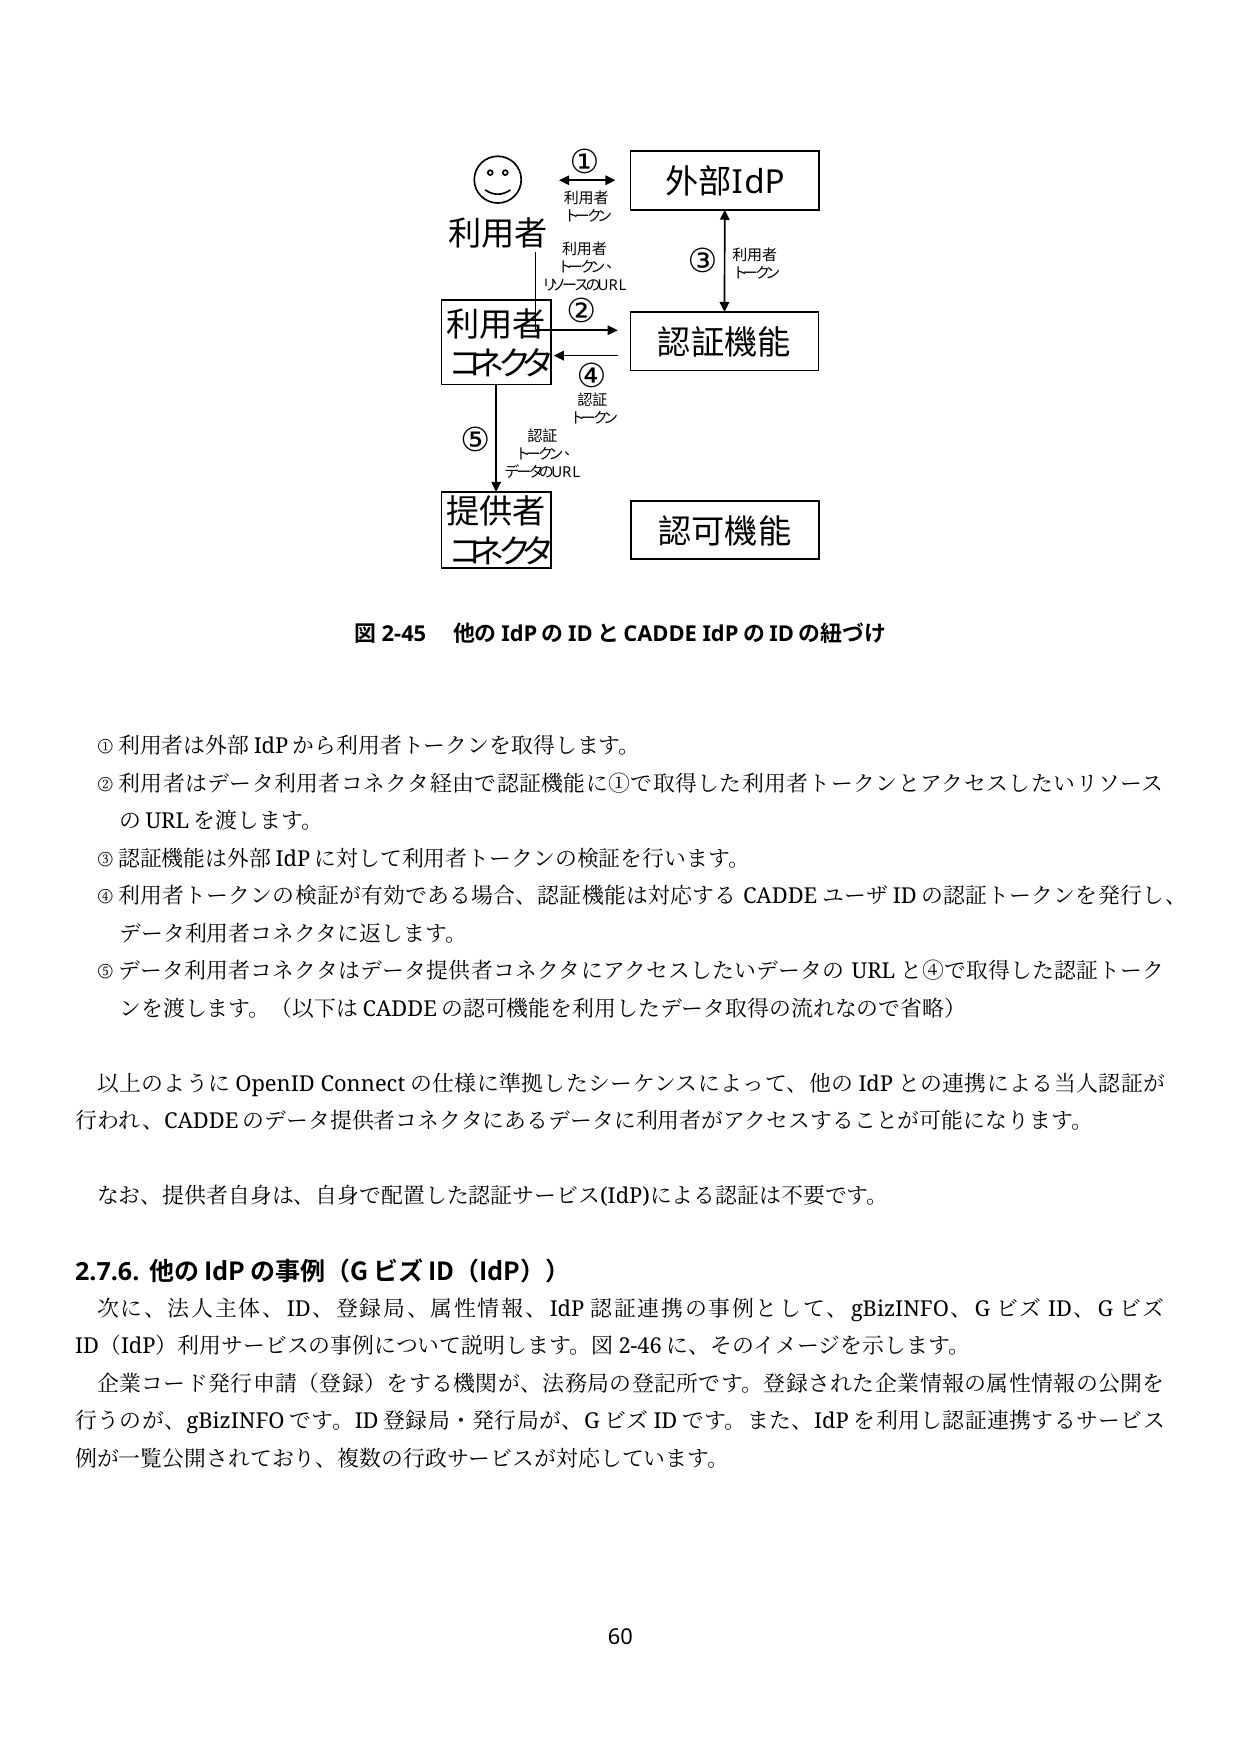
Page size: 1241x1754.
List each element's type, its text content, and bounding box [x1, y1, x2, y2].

text ②利用者はデータ利用者コネクタ経由で認証機能に①で取得した利用者トークンとアクセスしたいリソースのURLを渡します。 [97, 763, 1165, 838]
text なお、提供者自身は、自身で配置した認証サービス(IdP)による認証は不要です。 [75, 1175, 1165, 1213]
text ①利用者は外部IdPから利用者トークンを取得します。 [97, 725, 1165, 763]
text ⑤データ利用者コネクタはデータ提供者コネクタにアクセスしたいデータのURLと④で取得した認証トークンを渡します。（以下はCADDEの認可機能を利用したデータ取得の流れなので省略） [97, 950, 1165, 1025]
text 企業コード発行申請（登録）をする機関が、法務局の登記所です。登録された企業情報の属性情報の公開を行うのが、gBizINFOです。ID登録局・発行局が、GビズIDです。また、IdPを利用し認証連携するサービス例が一覧公開されており、複数の行政サービスが対応しています。 [75, 1363, 1165, 1475]
text ④利用者トークンの検証が有効である場合、認証機能は対応するCADDEユーザIDの認証トークンを発行し、データ利用者コネクタに返します。 [97, 875, 1165, 950]
text 以上のようにOpenID Connectの仕様に準拠したシーケンスによって、他のIdPとの連携による当人認証が行われ、CADDEのデータ提供者コネクタにあるデータに利用者がアクセスすることが可能になります。 [75, 1063, 1165, 1138]
subtitle 他のIdPの事例（GビズID（IdP）） [75, 1250, 1165, 1288]
text ③認証機能は外部IdPに対して利用者トークンの検証を行います。 [97, 838, 1165, 875]
